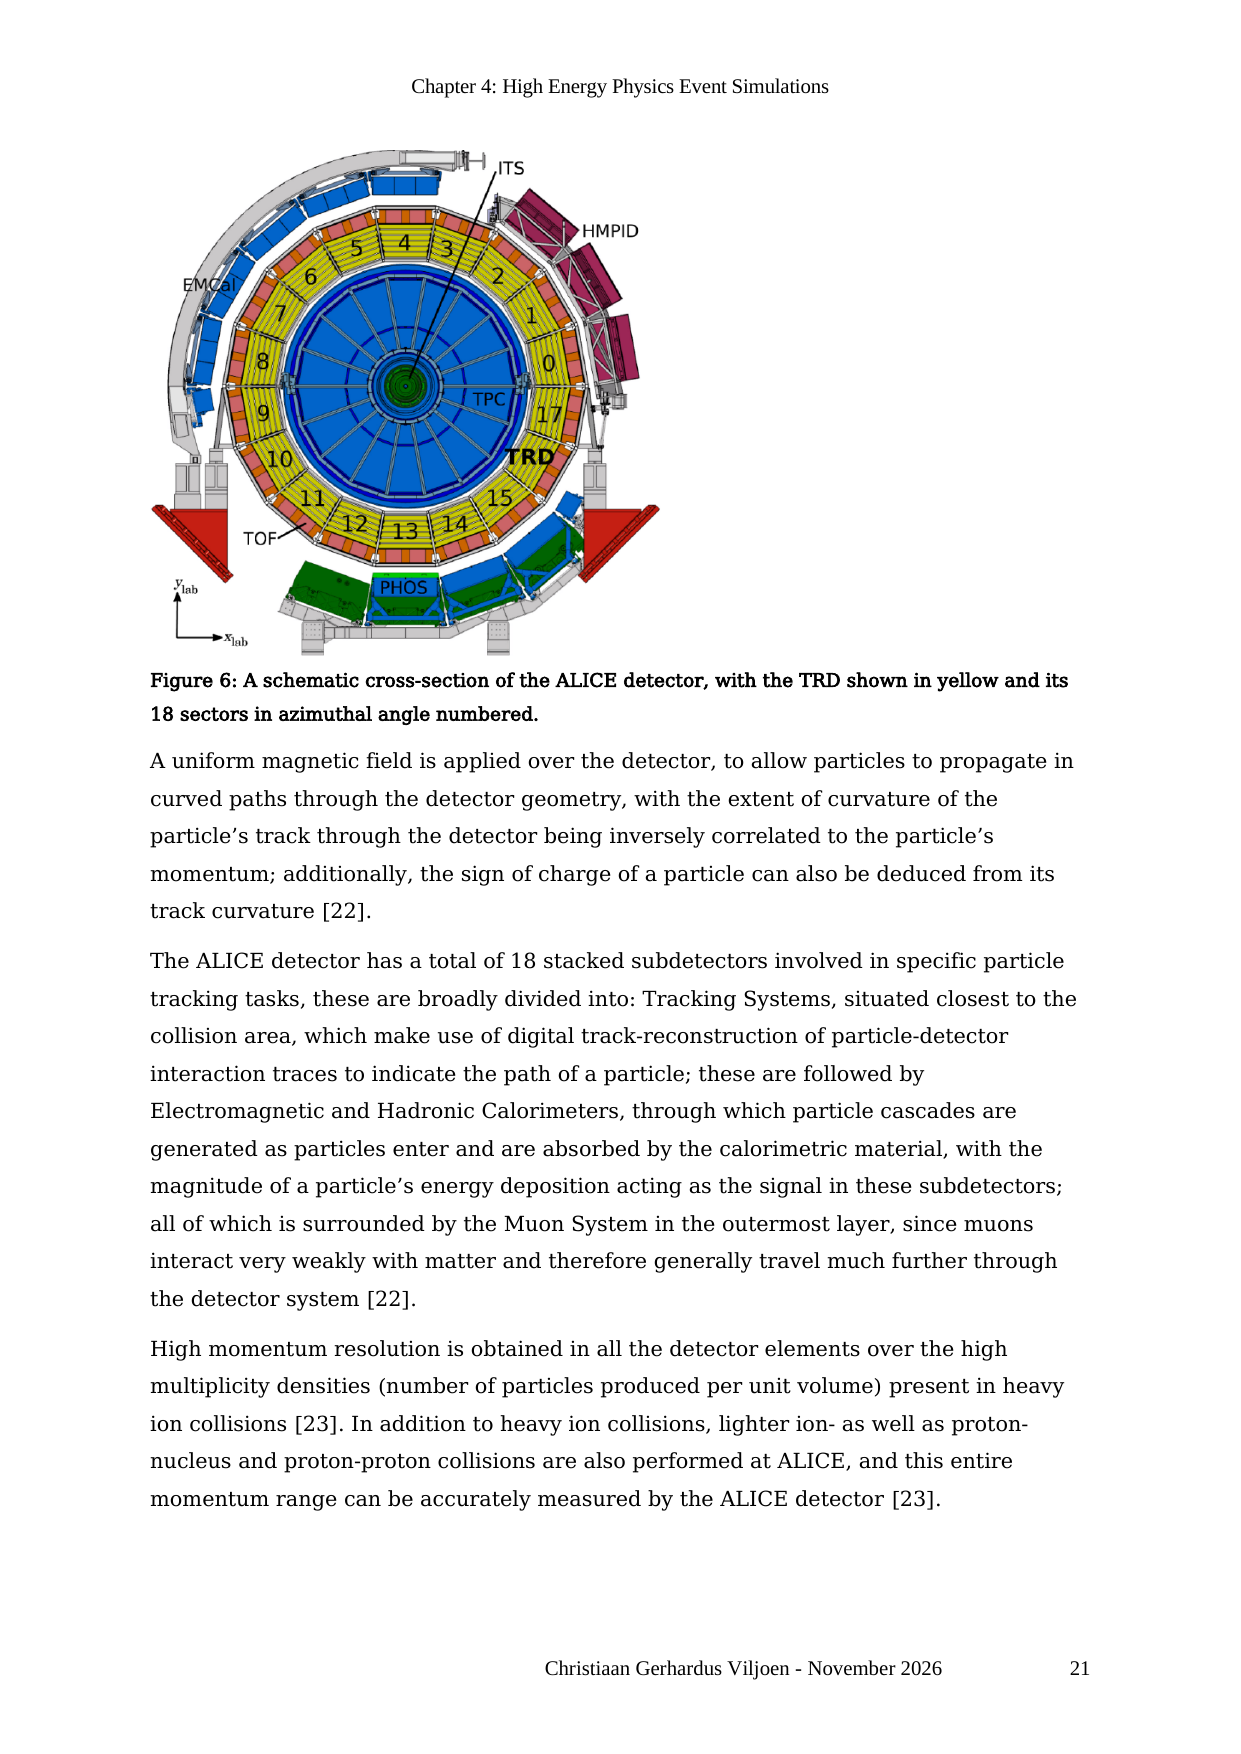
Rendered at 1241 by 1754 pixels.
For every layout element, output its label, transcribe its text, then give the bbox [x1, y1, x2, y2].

text High momentum resolution is obtained in all the detector elements over the high multiplicity densities (number of particles produced per unit volume) present in heavy ion collisions . In addition to heavy ion collisions, lighter ion- as well as proton-nucleus and proton-proton collisions are also performed at ALICE, and this entire momentum range can be accurately measured by the ALICE detector . [150, 1336, 1090, 1511]
text The ALICE detector has a total of 18 stacked subdetectors involved in specific particle tracking tasks, these are broadly divided into: Tracking Systems, situated closest to the collision area, which make use of digital track-reconstruction of particle-detector interaction traces to indicate the path of a particle; these are followed by Electromagnetic and Hadronic Calorimeters, through which particle cascades are generated as particles enter and are absorbed by the calorimetric material, with the magnitude of a particle’s energy deposition acting as the signal in these subdetectors; all of which is surrounded by the Muon System in the outermost layer, since muons interact very weakly with matter and therefore generally travel much further through the detector system . [150, 948, 1090, 1311]
picture [150, 150, 661, 656]
text Figure 6: A schematic cross-section of the ALICE detector, with the TRD shown in yellow and its 18 sectors in azimuthal angle numbered. [150, 668, 1090, 724]
text A uniform magnetic field is applied over the detector, to allow particles to propagate in curved paths through the detector geometry, with the extent of curvature of the particle’s track through the detector being inversely correlated to the particle’s momentum; additionally, the sign of charge of a particle can also be deduced from its track curvature . [150, 748, 1090, 923]
